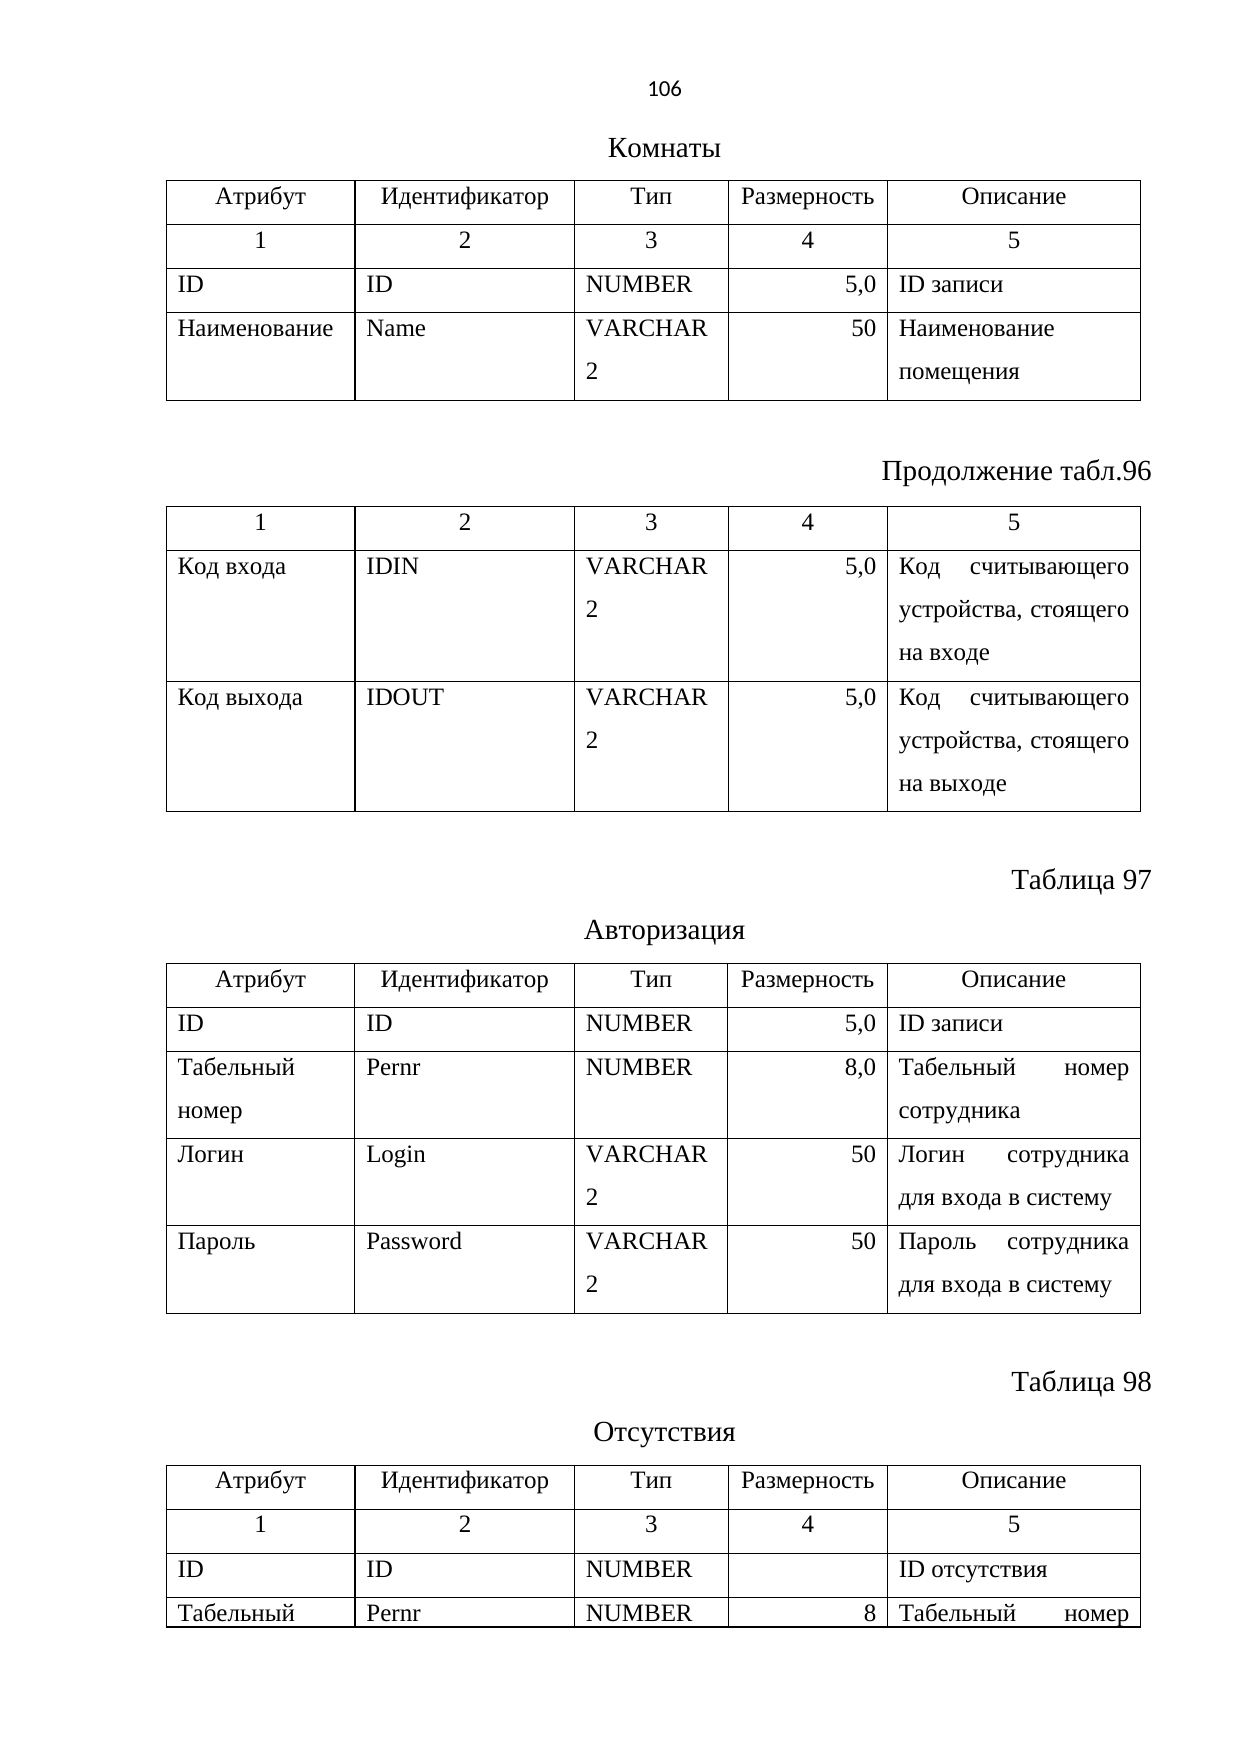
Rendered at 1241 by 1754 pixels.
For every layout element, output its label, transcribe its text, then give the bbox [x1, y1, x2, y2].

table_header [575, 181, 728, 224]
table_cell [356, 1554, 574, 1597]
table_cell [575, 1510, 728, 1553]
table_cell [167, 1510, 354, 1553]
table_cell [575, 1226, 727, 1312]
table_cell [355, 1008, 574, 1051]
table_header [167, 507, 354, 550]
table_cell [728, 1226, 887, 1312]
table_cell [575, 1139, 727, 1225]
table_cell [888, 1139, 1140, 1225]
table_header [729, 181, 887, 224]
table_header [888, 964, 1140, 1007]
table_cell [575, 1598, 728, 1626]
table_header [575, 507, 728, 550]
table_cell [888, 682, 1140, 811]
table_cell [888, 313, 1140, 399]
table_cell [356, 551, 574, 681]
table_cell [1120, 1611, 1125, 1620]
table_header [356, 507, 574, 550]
text Авторизация [177, 912, 1152, 946]
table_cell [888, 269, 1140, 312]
text Продолжение табл.96 [177, 453, 1152, 487]
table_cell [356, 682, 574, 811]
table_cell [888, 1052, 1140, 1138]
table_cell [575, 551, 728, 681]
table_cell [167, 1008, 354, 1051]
text Отсутствия [177, 1414, 1152, 1448]
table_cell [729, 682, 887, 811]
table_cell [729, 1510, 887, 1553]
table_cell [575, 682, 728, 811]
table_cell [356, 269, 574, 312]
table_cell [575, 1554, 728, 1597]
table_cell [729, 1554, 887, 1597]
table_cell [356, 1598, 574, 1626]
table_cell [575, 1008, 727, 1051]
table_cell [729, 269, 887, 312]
text Таблица 97 [177, 862, 1152, 896]
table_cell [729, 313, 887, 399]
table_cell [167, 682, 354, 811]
text Таблица 98 [177, 1364, 1152, 1397]
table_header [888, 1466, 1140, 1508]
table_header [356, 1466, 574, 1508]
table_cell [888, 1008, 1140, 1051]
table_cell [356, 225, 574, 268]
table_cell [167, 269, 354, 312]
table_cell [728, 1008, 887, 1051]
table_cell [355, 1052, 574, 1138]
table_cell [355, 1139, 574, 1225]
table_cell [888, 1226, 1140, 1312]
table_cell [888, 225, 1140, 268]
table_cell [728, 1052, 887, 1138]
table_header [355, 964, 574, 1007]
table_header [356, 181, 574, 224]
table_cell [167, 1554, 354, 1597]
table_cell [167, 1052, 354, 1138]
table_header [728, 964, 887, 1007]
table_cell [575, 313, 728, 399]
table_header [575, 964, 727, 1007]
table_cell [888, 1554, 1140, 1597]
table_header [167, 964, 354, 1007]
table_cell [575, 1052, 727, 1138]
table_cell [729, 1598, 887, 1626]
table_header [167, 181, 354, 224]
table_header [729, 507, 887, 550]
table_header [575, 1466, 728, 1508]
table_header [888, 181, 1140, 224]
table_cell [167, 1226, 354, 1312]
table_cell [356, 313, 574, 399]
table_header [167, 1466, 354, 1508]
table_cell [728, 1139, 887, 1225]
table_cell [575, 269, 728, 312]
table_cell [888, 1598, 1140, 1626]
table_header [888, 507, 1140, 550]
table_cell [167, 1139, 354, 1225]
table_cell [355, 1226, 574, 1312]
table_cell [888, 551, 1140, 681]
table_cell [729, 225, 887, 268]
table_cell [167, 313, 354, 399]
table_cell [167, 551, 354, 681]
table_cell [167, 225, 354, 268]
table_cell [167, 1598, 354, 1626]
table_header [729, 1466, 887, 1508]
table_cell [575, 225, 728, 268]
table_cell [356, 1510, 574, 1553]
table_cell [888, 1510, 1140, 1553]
text Комнаты [177, 130, 1152, 163]
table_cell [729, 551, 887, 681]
